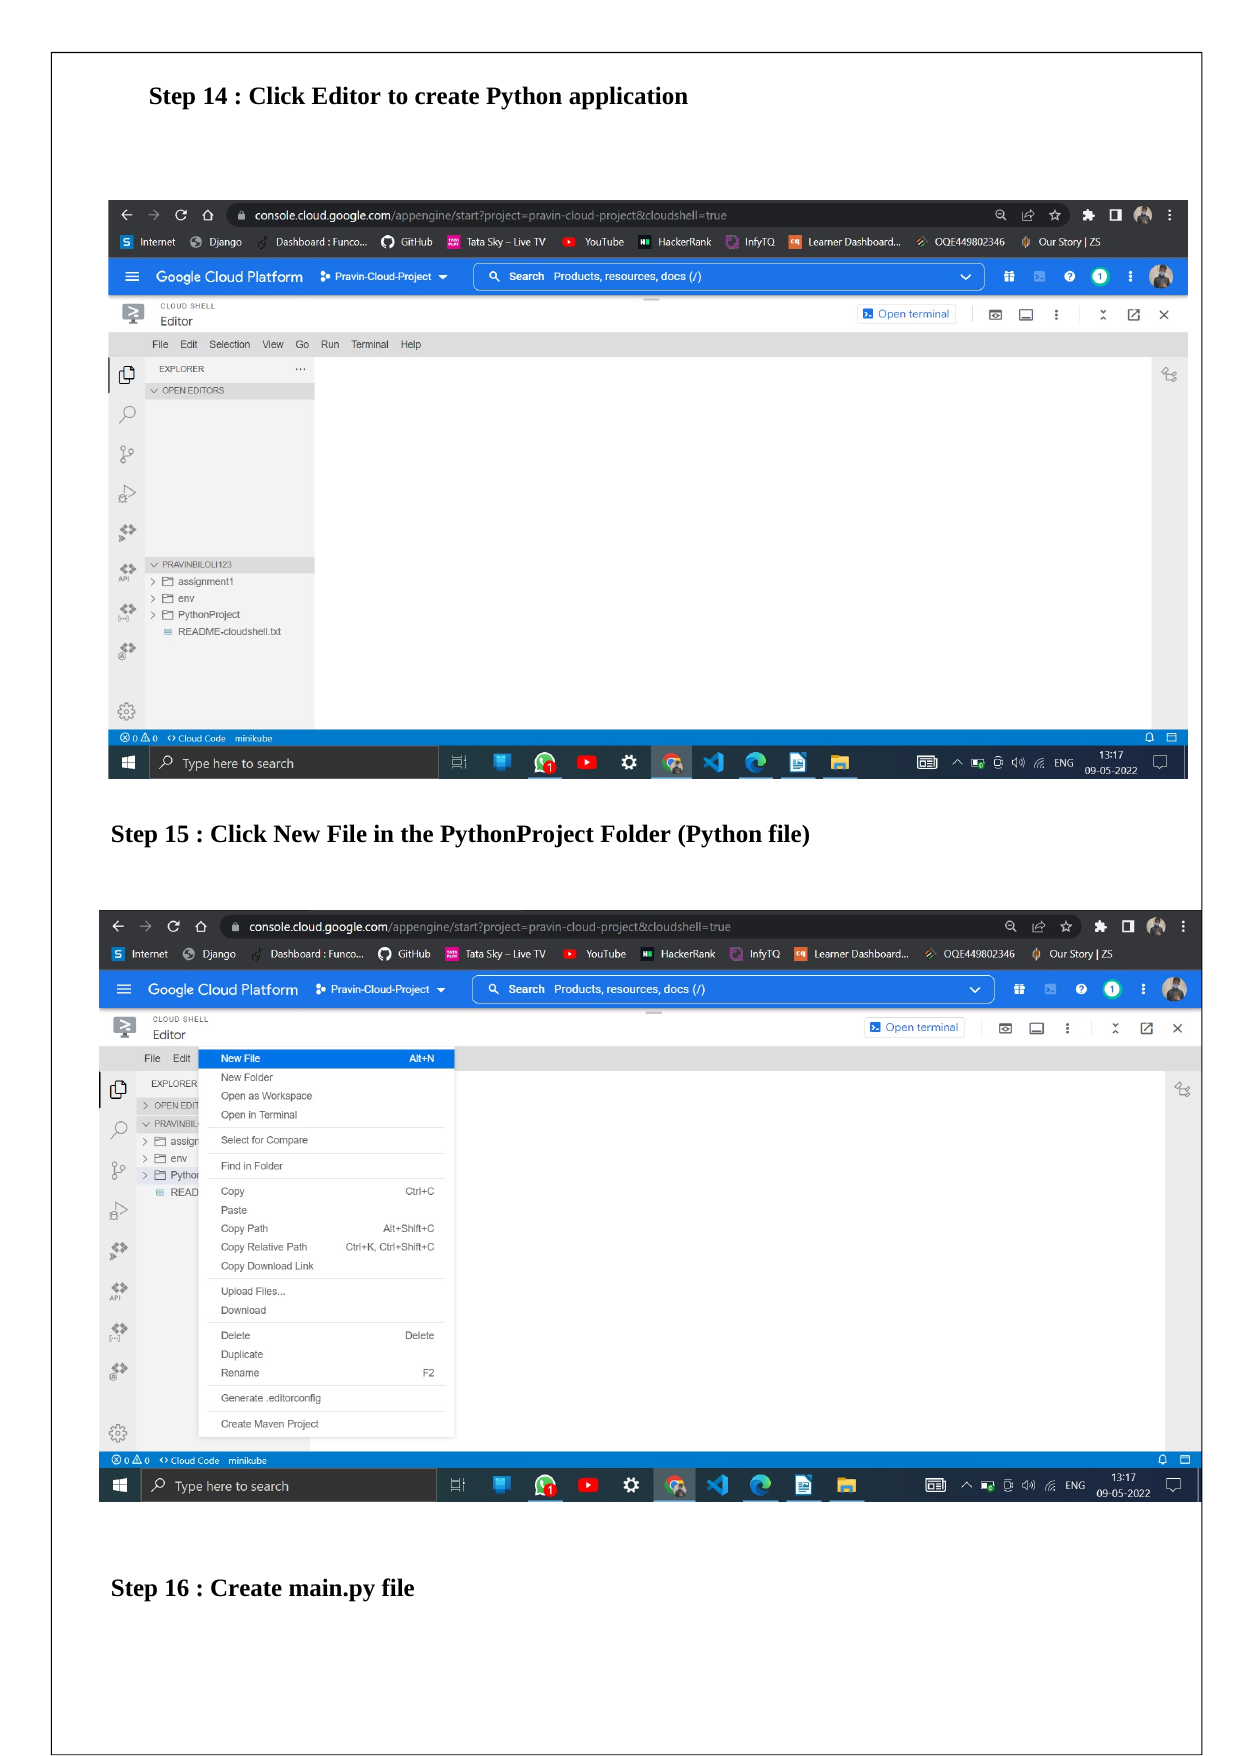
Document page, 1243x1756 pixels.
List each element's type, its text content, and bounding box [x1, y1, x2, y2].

picture [108, 200, 1188, 779]
subtitle Step 14 : Click Editor to create Python application [148, 81, 1205, 109]
text Step 15 : Click New File in the PythonProject Folder (Python file) [111, 819, 1205, 847]
picture [99, 910, 1201, 1502]
subtitle Step 16 : Create main.py file [111, 1573, 1205, 1602]
